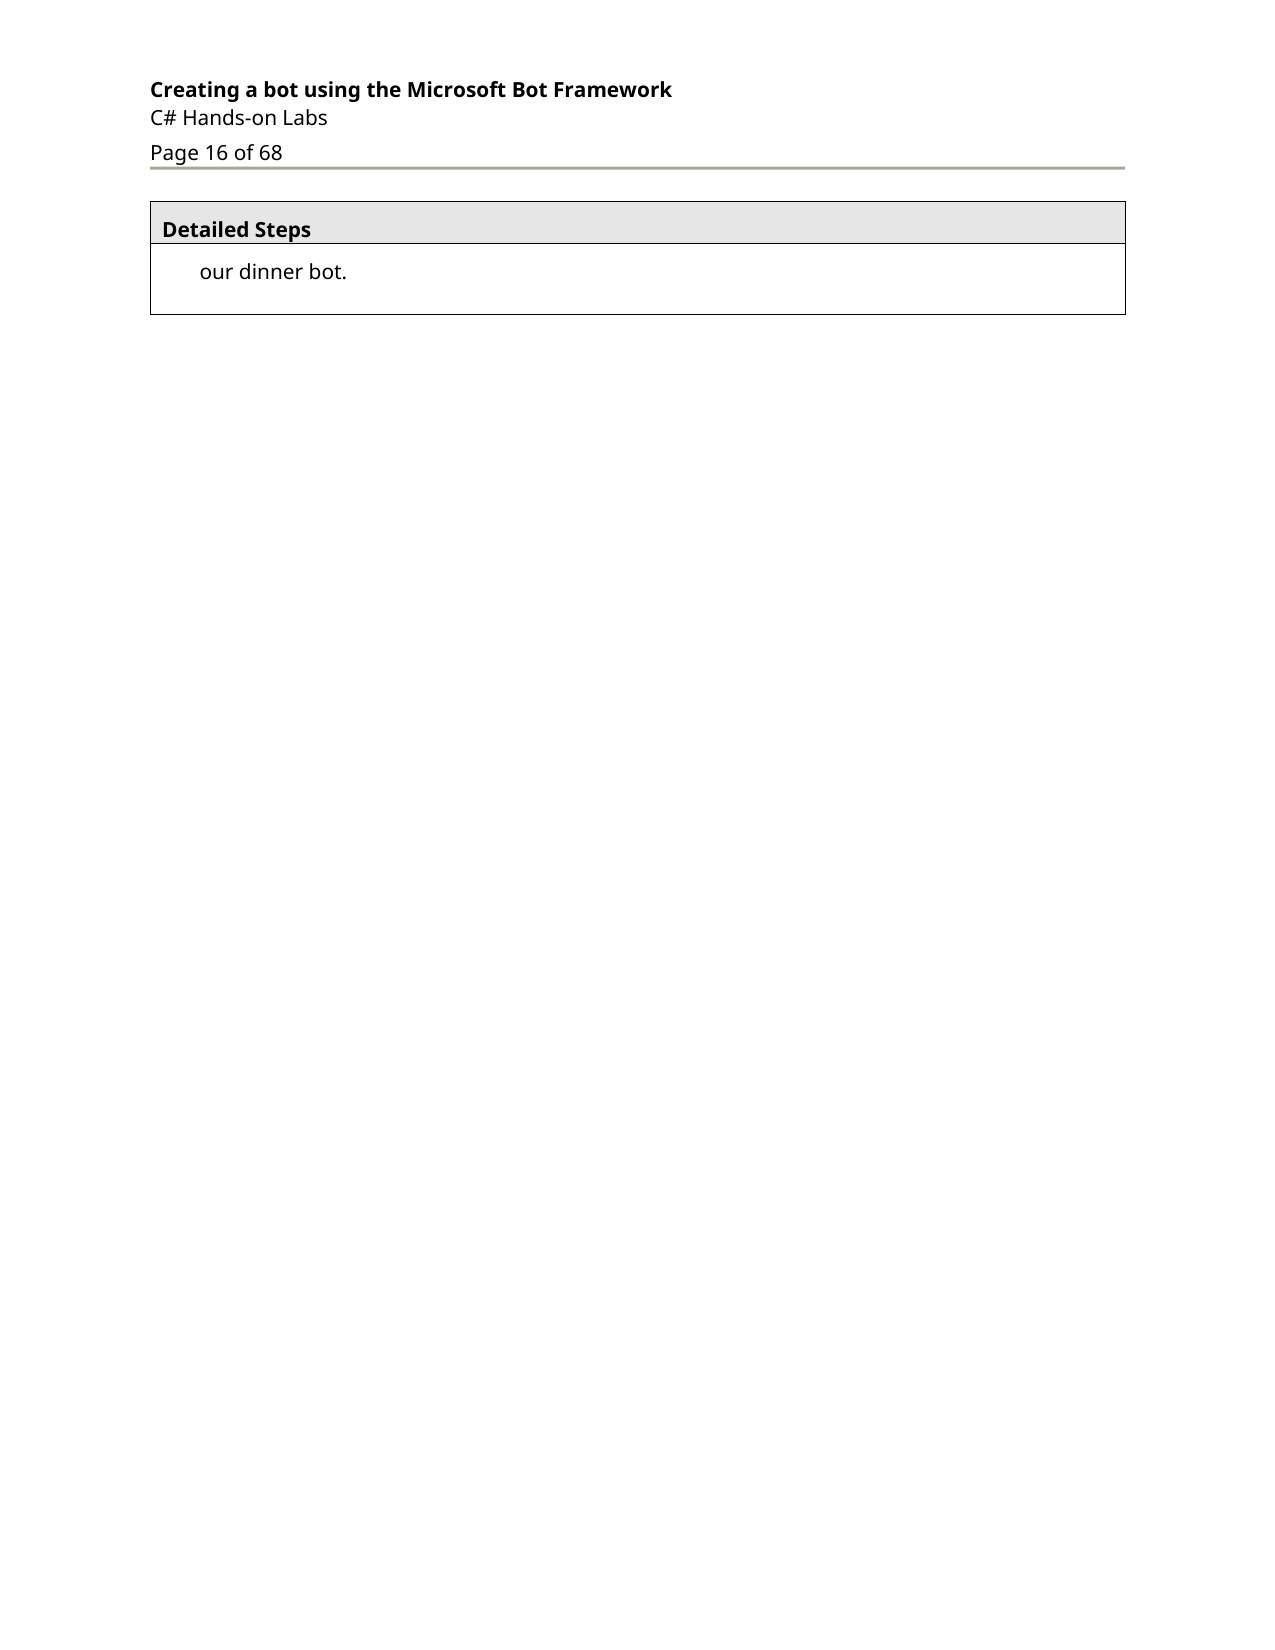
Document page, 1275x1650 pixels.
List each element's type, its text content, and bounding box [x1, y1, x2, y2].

table_header Detailed Steps [151, 202, 1125, 243]
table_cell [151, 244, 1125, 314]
